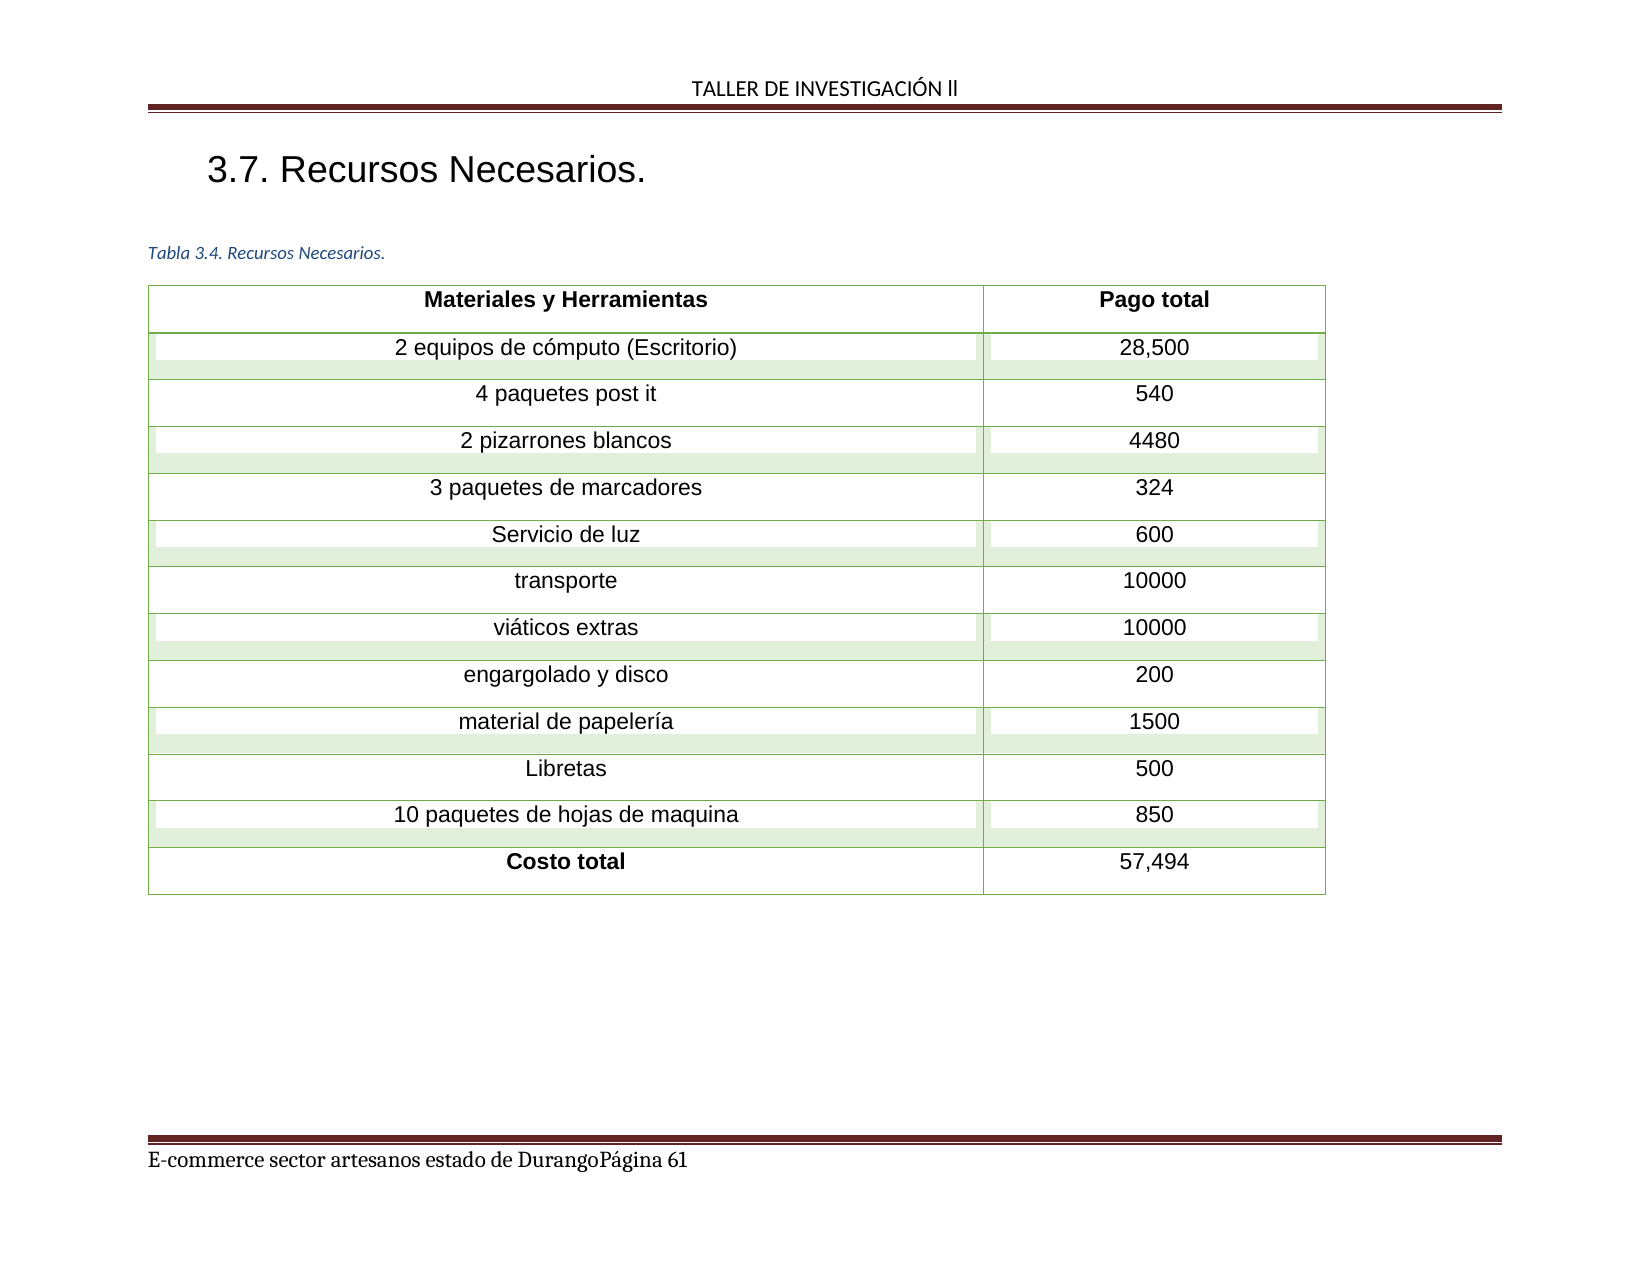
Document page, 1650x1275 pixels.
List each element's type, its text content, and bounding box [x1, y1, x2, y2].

table_cell 2 equipos de cómputo (Escritorio) [149, 334, 983, 379]
table_header Pago total [984, 286, 1325, 332]
table_cell 10000 [984, 567, 1325, 613]
table_cell engargolado y disco [149, 661, 983, 707]
table_cell 10000 [984, 614, 1325, 660]
table_cell 850 [984, 801, 1325, 847]
table_cell 2 pizarrones blancos [149, 427, 983, 473]
table_header Materiales y Herramientas [149, 286, 983, 332]
table_cell Libretas [149, 755, 983, 800]
table_cell Costo total [149, 848, 983, 894]
table_cell 540 [984, 380, 1325, 426]
table_cell 200 [984, 661, 1325, 707]
table_cell 324 [984, 474, 1325, 520]
subtitle 3.7. Recursos Necesarios. [207, 148, 1502, 191]
table_cell 3 paquetes de marcadores [149, 474, 983, 520]
table_cell 28,500 [984, 334, 1325, 379]
table_cell viáticos extras [149, 614, 983, 660]
table_cell material de papelería [149, 708, 983, 753]
table_cell 1500 [984, 708, 1325, 753]
table_cell 4480 [984, 427, 1325, 473]
table_cell 10 paquetes de hojas de maquina [149, 801, 983, 847]
table_cell 500 [984, 755, 1325, 800]
table_cell 600 [984, 521, 1325, 566]
table_cell 4 paquetes post it [149, 380, 983, 426]
table_cell transporte [149, 567, 983, 613]
table_cell Servicio de luz [149, 521, 983, 566]
table_cell 57,494 [984, 848, 1325, 894]
